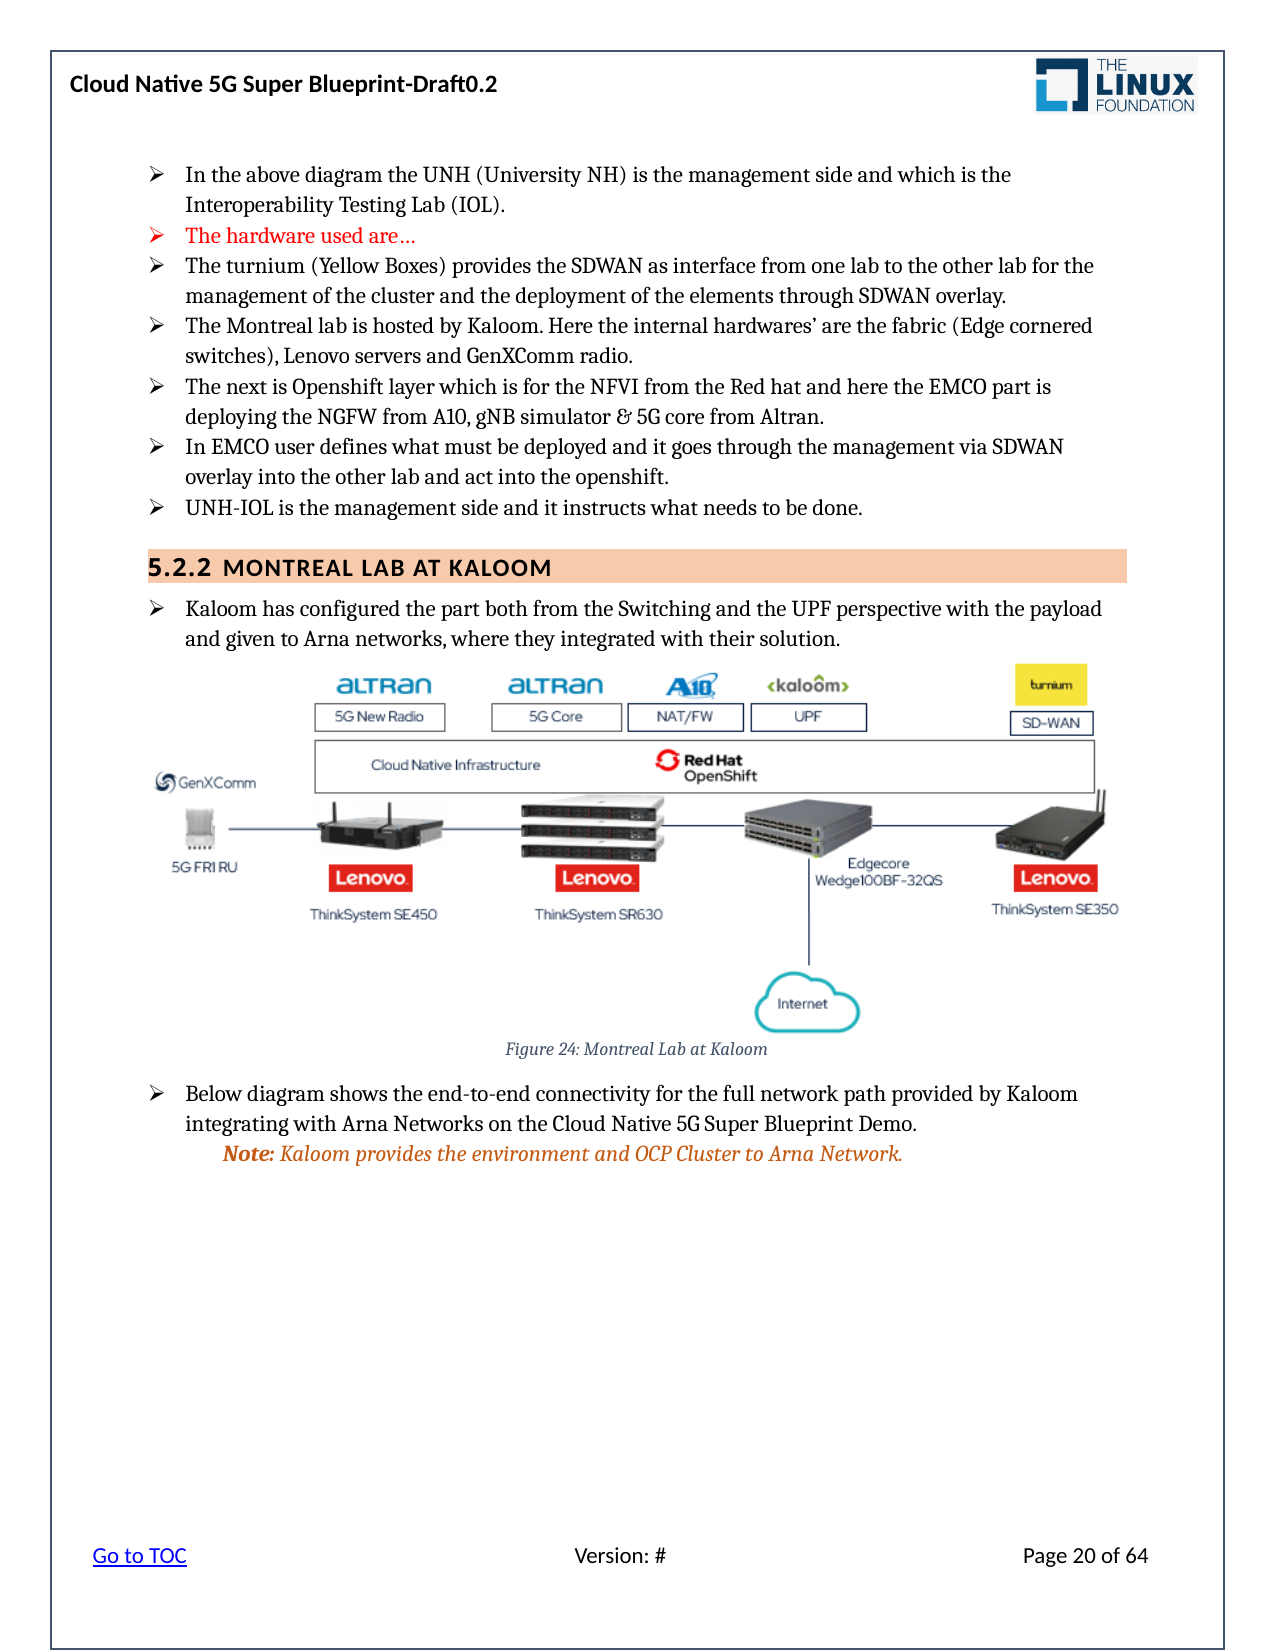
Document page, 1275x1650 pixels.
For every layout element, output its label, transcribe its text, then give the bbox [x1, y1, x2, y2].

list In EMCO user defines what must be deployed and it goes through the management via SDWAN overlay into the other lab and act into the openshift. [148, 434, 1127, 490]
text Figure 24: Montreal Lab at Kaloom [148, 1039, 1127, 1060]
text Montreal Lab at Kaloom [148, 549, 1127, 583]
list The next is Openshift layer which is for the NFVI from the Red hat and here the EMCO part is deploying the NGFW from A10, gNB simulator & 5G core from Altran. [148, 373, 1127, 430]
list Below diagram shows the end-to-end connectivity for the full network path provided by Kaloom integrating with Arna Networks on the Cloud Native 5G Super Blueprint Demo. [148, 1081, 1127, 1137]
list UNH-IOL is the management side and it instructs what needs to be done. [148, 494, 1127, 521]
list The turnium (Yellow Boxes) provides the SDWAN as interface from one lab to the other lab for the management of the cluster and the deployment of the elements through SDWAN overlay. [148, 253, 1127, 309]
list Kaloom has configured the part both from the Switching and the UPF perspective with the payload and given to Arna networks, where they integrated with their solution. [148, 596, 1127, 653]
list The Montreal lab is hosted by Kaloom. Here the internal hardwares’ are the fabric (Edge cornered switches), Lenovo servers and GenXComm radio. [148, 313, 1127, 369]
list The hardware used are… [148, 222, 1127, 249]
list In the above diagram the UNH (University NH) is the management side and which is the Interoperability Testing Lab (IOL). [148, 162, 1127, 218]
picture [147, 656, 1128, 1039]
list Note: Kaloom provides the environment and OCP Cluster to Arna Network. [185, 1141, 1127, 1167]
picture [1034, 56, 1199, 115]
